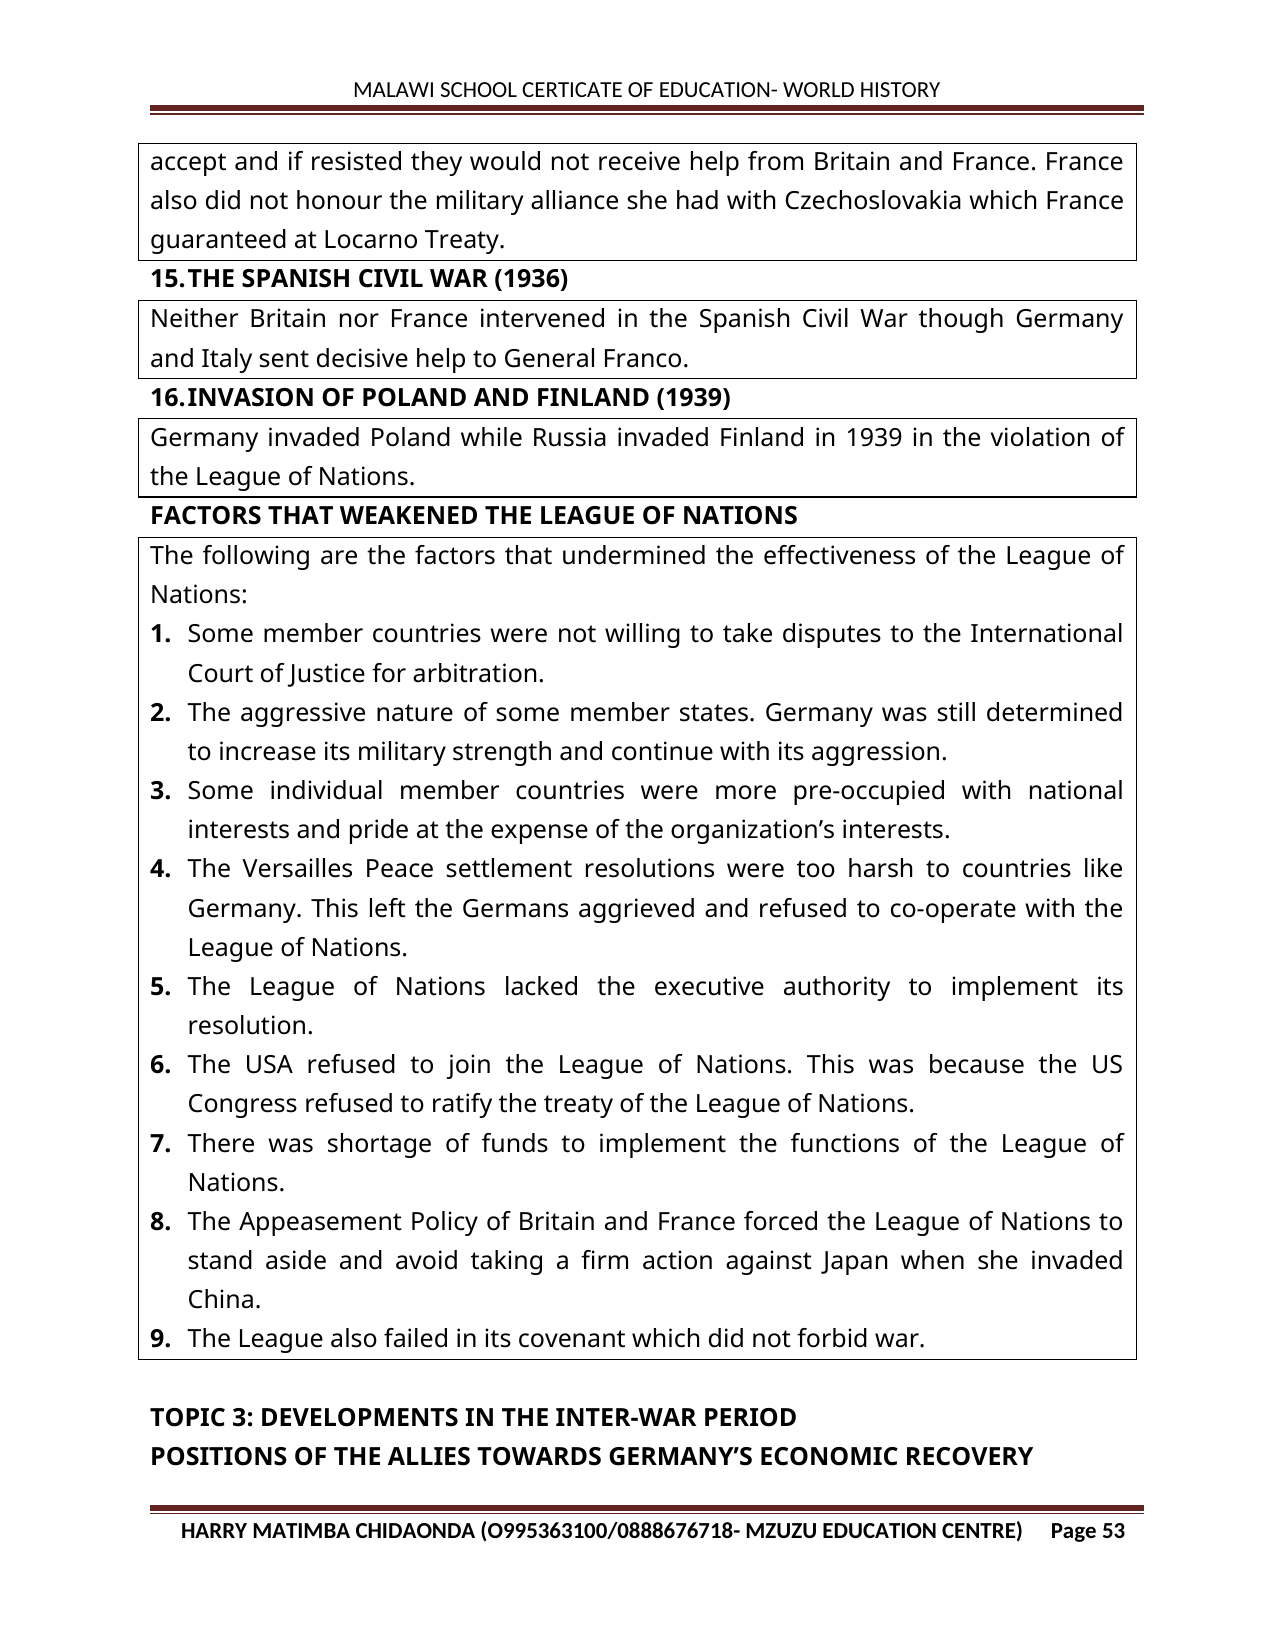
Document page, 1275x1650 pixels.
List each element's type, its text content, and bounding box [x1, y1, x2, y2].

list THE SPANISH CIVIL WAR (1936) [150, 261, 1144, 295]
list INVASION OF POLAND AND FINLAND (1939) [150, 379, 1144, 413]
text POSITIONS OF THE ALLIES TOWARDS GERMANY’S ECONOMIC RECOVERY [150, 1438, 1144, 1472]
table_header Neither Britain nor France intervened in the Spanish Civil War though Germany and Italy sent decisive help to General Franco. [139, 301, 1136, 378]
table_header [139, 144, 1136, 260]
text TOPIC 3: DEVELOPMENTS IN THE INTER-WAR PERIOD [150, 1399, 1144, 1433]
table_header Germany invaded Poland while Russia invaded Finland in 1939 in the violation of the League of Nations. [139, 419, 1136, 496]
table_header The following are the factors that undermined the effectiveness of the League of Nations: Some member countries were not willing to take disputes to the International Court of Justice for arbitration. The aggressive nature of some member states. Germany was still determined to increase its military strength and continue with its aggression. Some individual member countries were more pre-occupied with national interests and pride at the expense of the organization’s interests. The Versailles Peace settlement resolutions were too harsh to countries like Germany. This left the Germans aggrieved and refused to co-operate with the League of Nations. The League of Nations lacked the executive authority to implement its resolution. The USA refused to join the League of Nations. This was because the US Congress refused to ratify the treaty of the League of Nations. There was shortage of funds to implement the functions of the League of Nations. The Appeasement Policy of Britain and France forced the League of Nations to stand aside and avoid taking a firm action against Japan when she invaded China. The League also failed in its covenant which did not forbid war. [139, 538, 1136, 1359]
text FACTORS THAT WEAKENED THE LEAGUE OF NATIONS [150, 497, 1144, 532]
